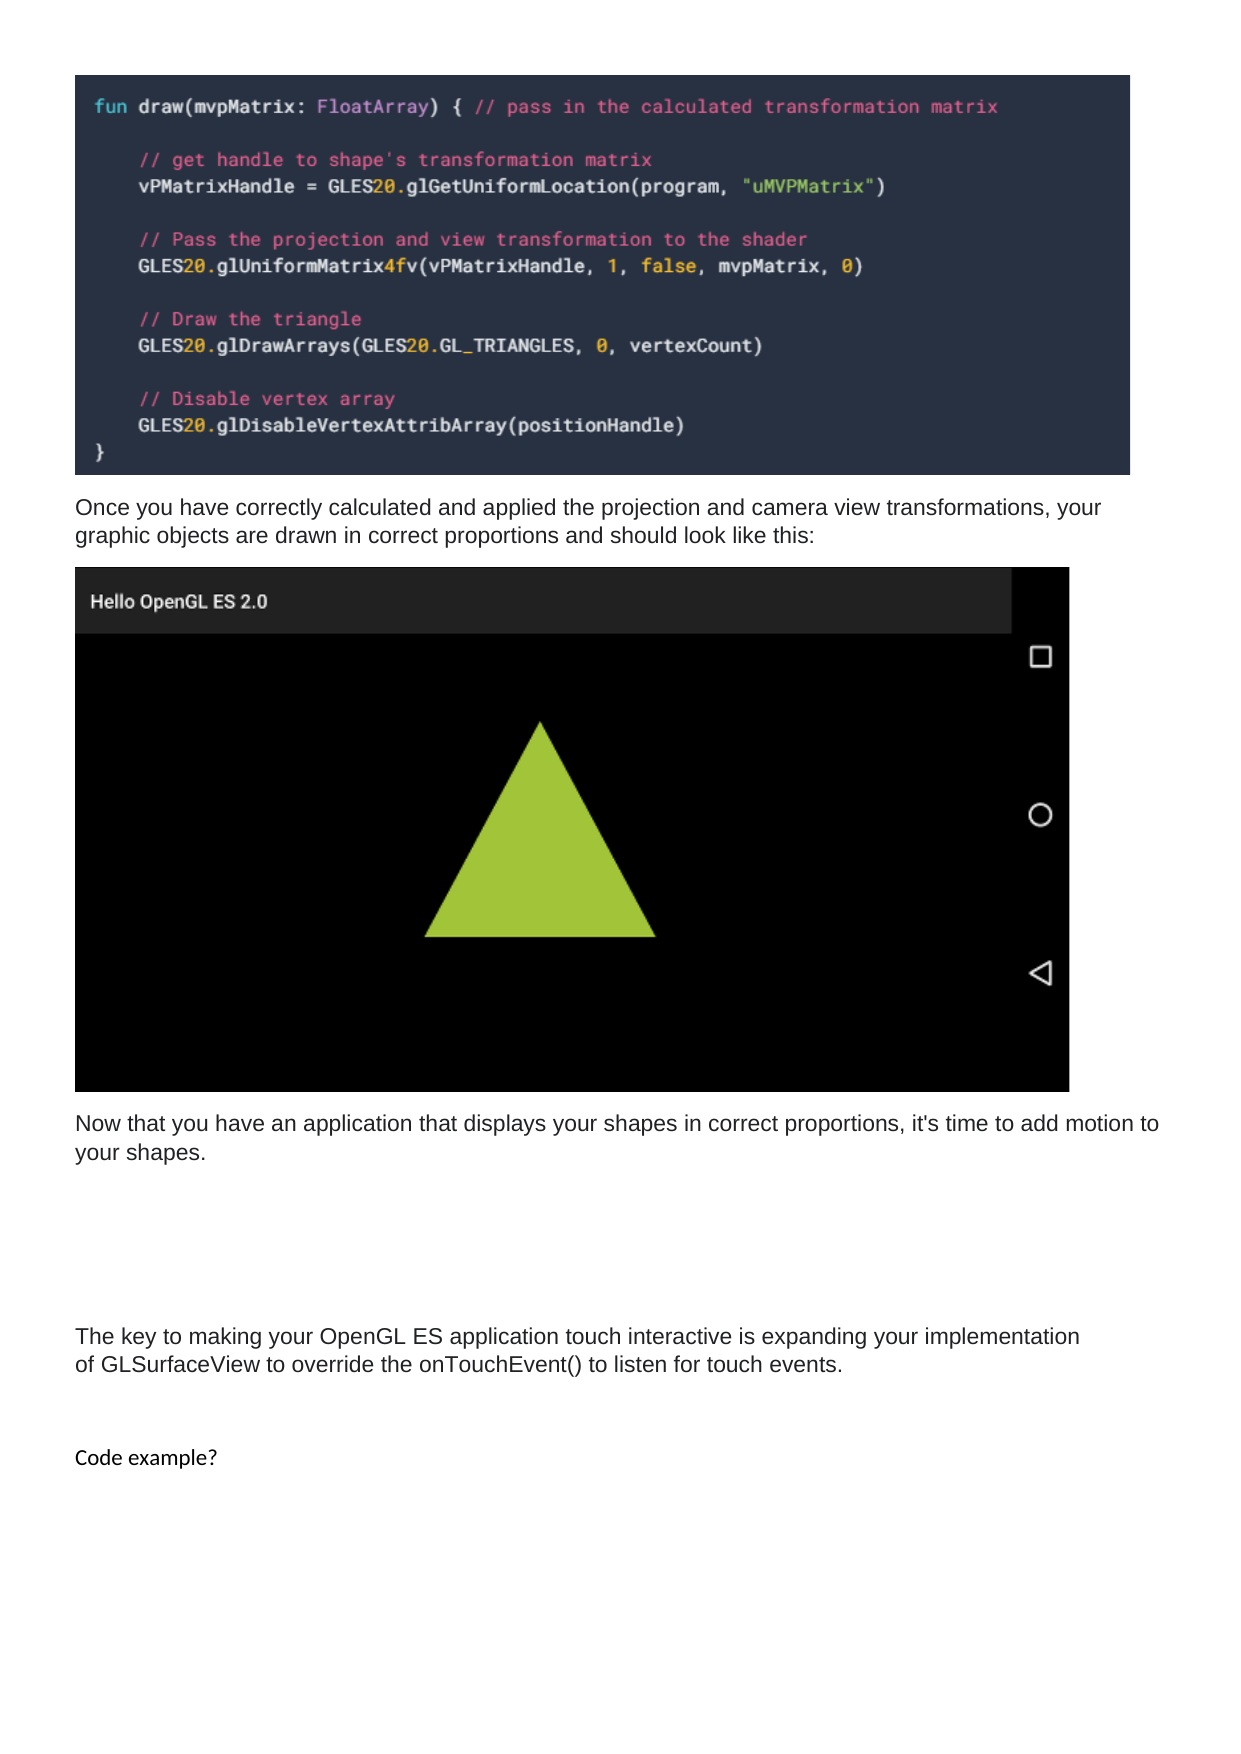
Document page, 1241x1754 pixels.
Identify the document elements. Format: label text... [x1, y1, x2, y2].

picture [75, 75, 1131, 475]
text Code example? [75, 1443, 1165, 1471]
text The key to making your OpenGL ES application touch interactive is expanding your implementation of GLSurfaceView to override the onTouchEvent() to listen for touch events. [75, 1323, 1165, 1377]
text Now that you have an application that displays your shapes in correct proportions, it's time to add motion to your shapes. [75, 1110, 1165, 1165]
picture [75, 567, 1074, 1092]
text Once you have correctly calculated and applied the projection and camera view transformations, your graphic objects are drawn in correct proportions and should look like this: [75, 493, 1165, 548]
